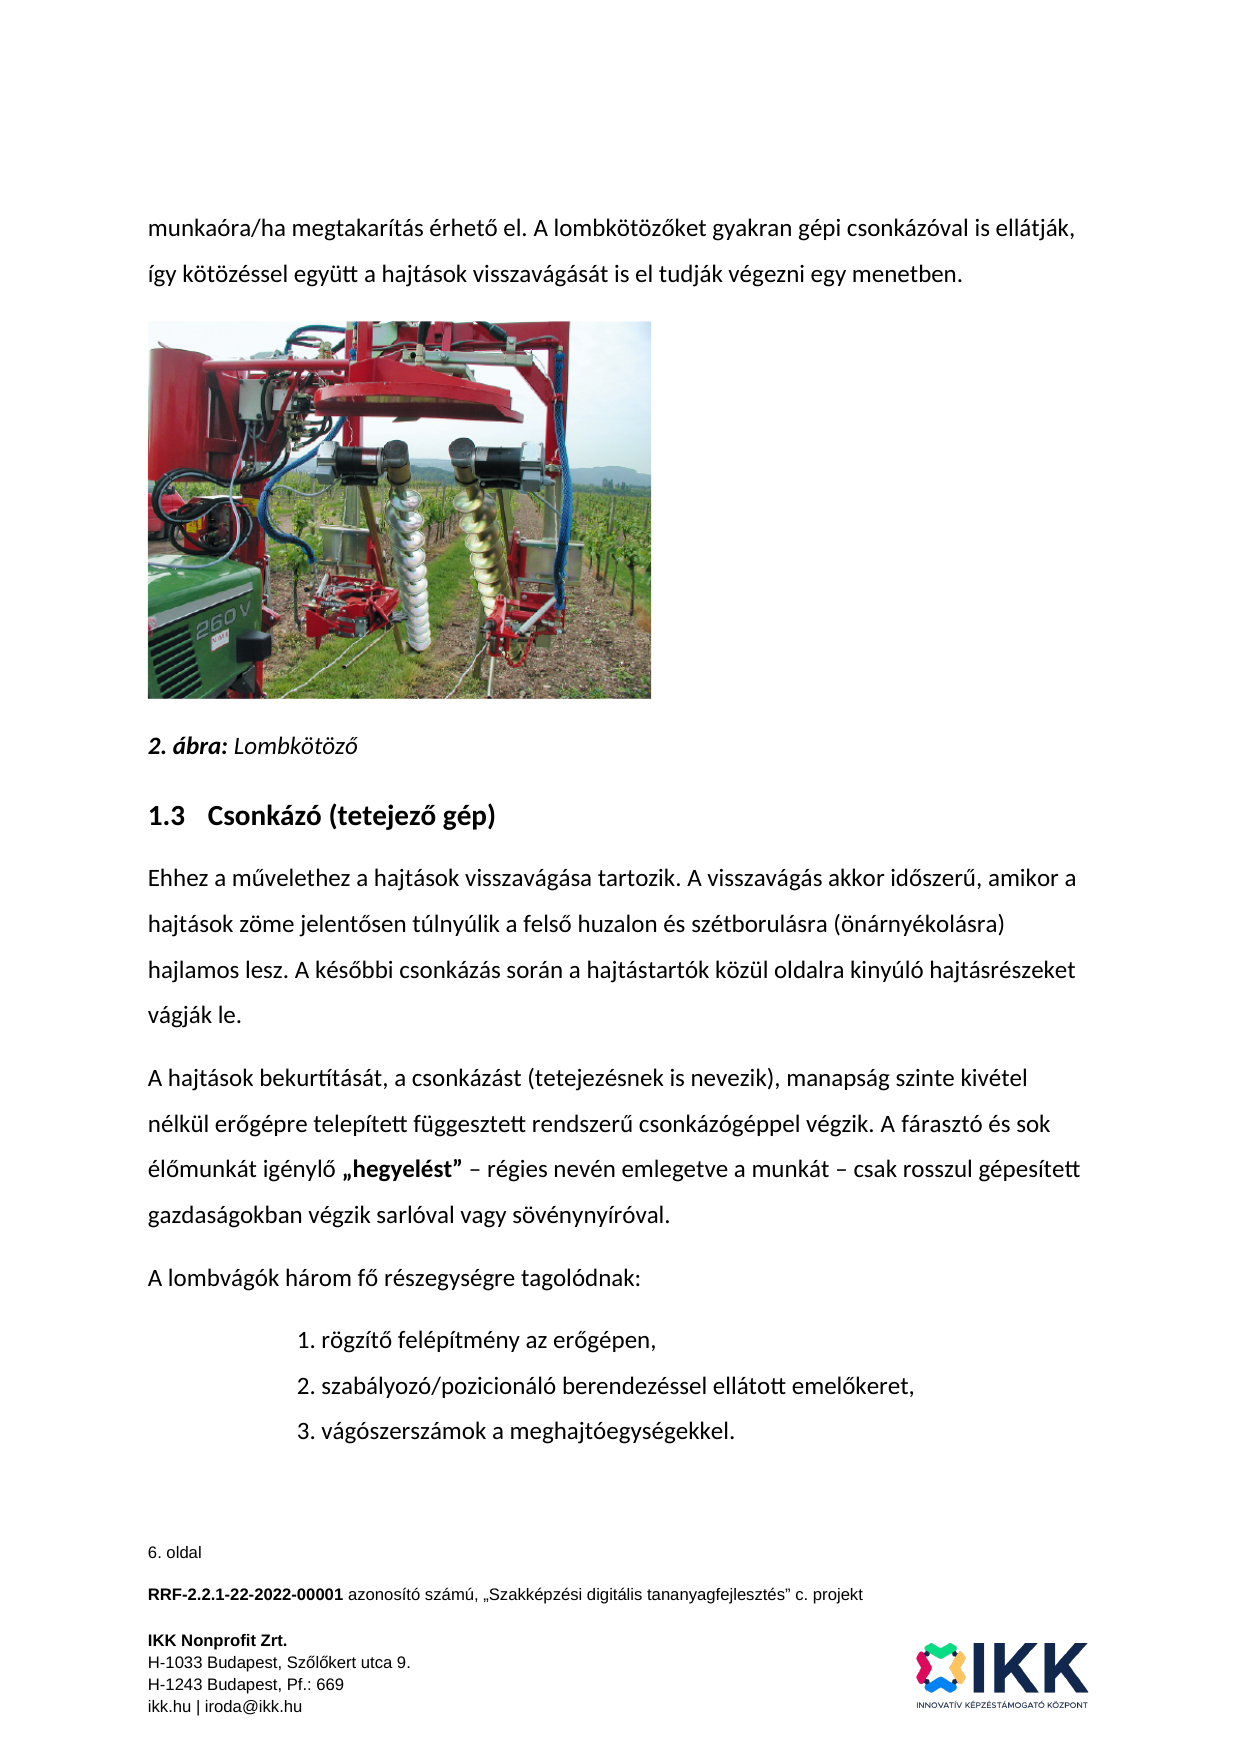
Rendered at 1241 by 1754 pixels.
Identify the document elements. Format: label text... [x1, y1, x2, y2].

picture [916, 1643, 1089, 1708]
text 1. rögzítő felépítmény az erőgépen, [297, 1324, 1092, 1354]
text 2. szabályozó/pozicionáló berendezéssel ellátott emelőkeret, [297, 1370, 1092, 1400]
text Ehhez a művelethez a hajtások visszavágása tartozik. A visszavágás akkor időszerű, amikor a hajtások zöme jelentősen túlnyúlik a felső huzalon és szétborulásra (önárnyékolásra) hajlamos lesz. A későbbi csonkázás során a hajtástartók közül oldalra kinyúló hajtásrészeket vágják le. [148, 862, 1092, 1030]
picture [147, 320, 652, 699]
text 2. ábra: Lombkötöző [148, 730, 1092, 761]
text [148, 213, 1092, 289]
text A lombvágók három fő részegységre tagolódnak: [148, 1262, 1092, 1292]
text 3. vágószerszámok a meghajtóegységekkel. [297, 1416, 1092, 1446]
subtitle Csonkázó (tetejező gép) [148, 797, 1092, 832]
text A hajtások bekurtítását, a csonkázást (tetejezésnek is nevezik), manapság szinte kivétel nélkül erőgépre telepített függesztett rendszerű csonkázógéppel végzik. A fárasztó és sok élőmunkát igénylő „hegyelést” – régies nevén emlegetve a munkát – csak rosszul gépesített gazdaságokban végzik sarlóval vagy sövénynyíróval. [148, 1062, 1092, 1230]
